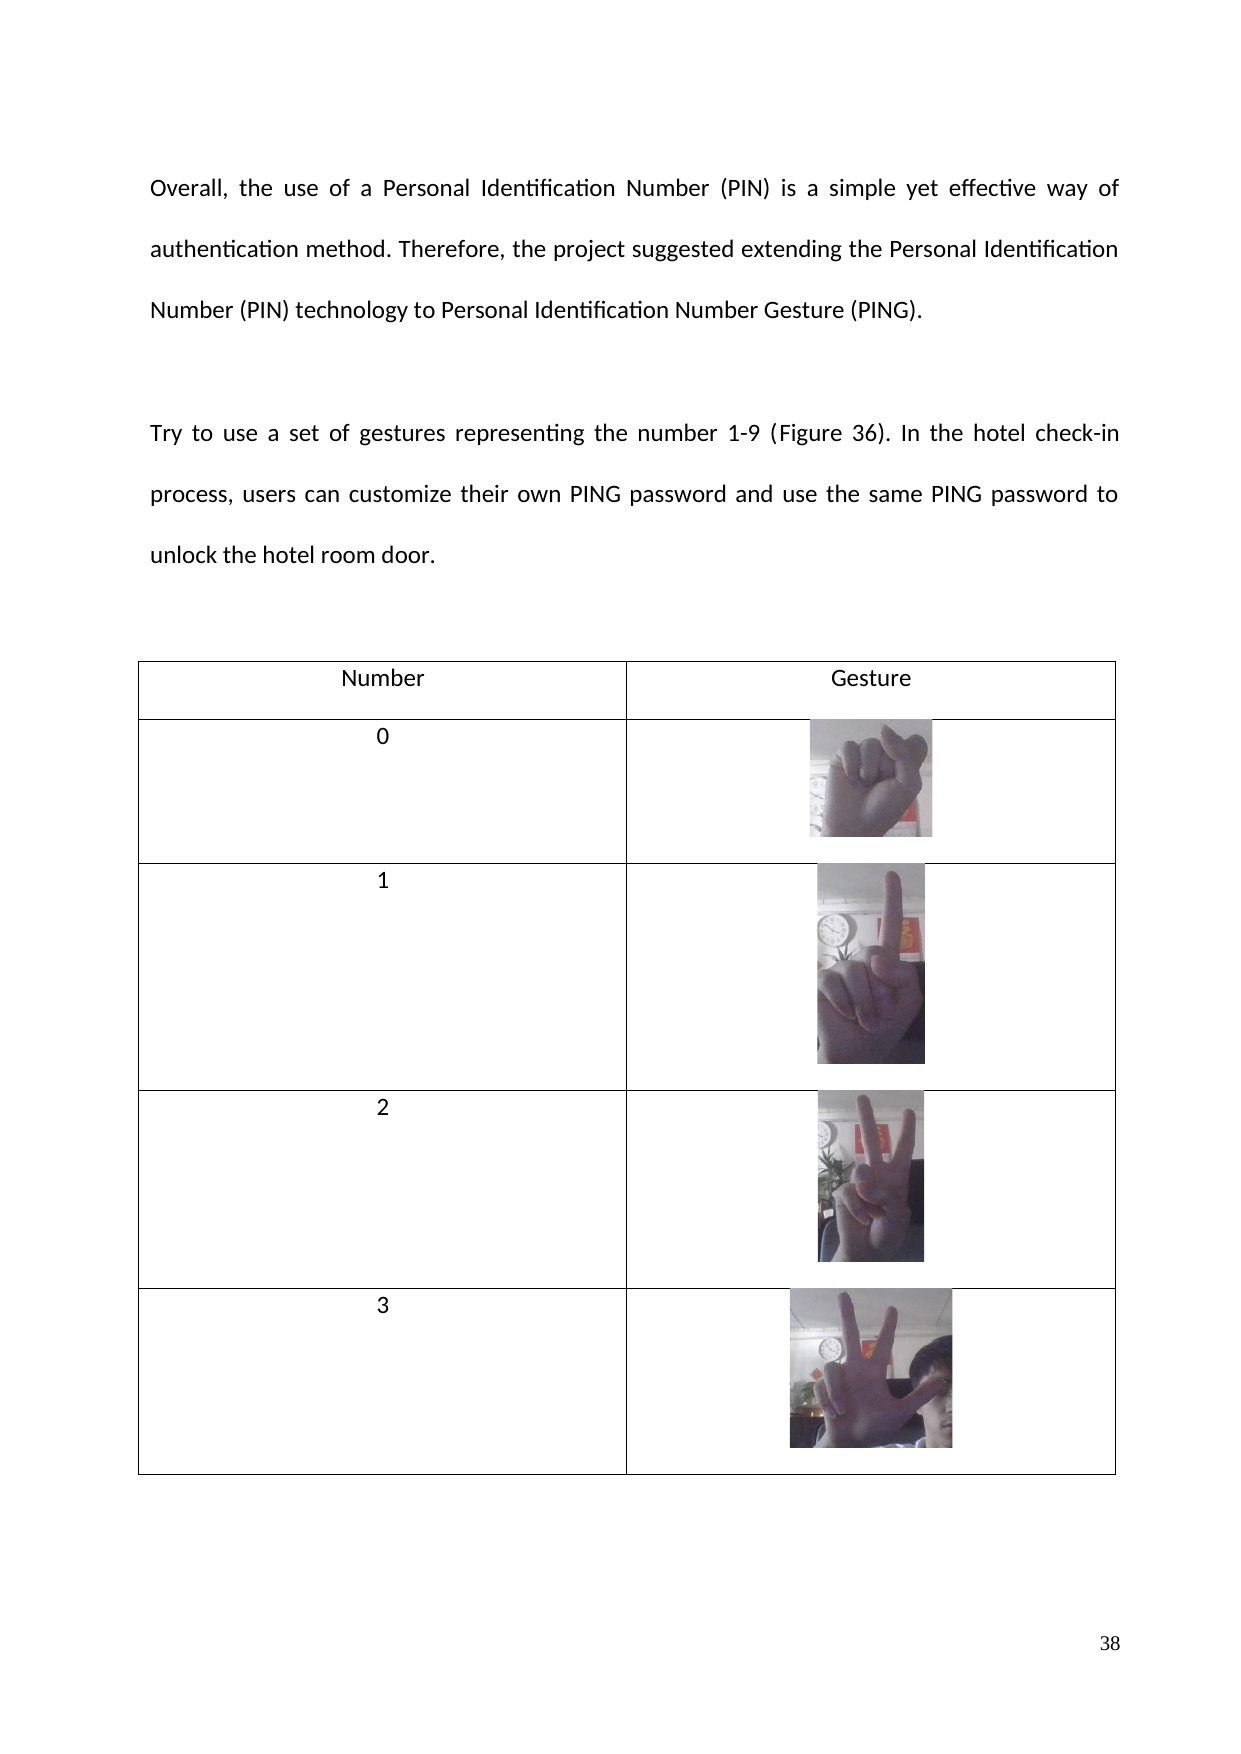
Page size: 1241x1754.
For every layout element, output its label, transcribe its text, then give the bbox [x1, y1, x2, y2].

table_cell 1 [139, 864, 626, 1090]
text Try to use a set of gestures representing the number 1-9 (Figure 36). In the hotel check-in process, users can customize their own PING password and use the same PING password to unlock the hotel room door. [150, 417, 1120, 569]
table_header Number [139, 662, 626, 719]
table_cell 3 [139, 1289, 626, 1474]
picture [809, 719, 933, 837]
table_cell 2 [139, 1091, 626, 1288]
table_cell [627, 1091, 1115, 1288]
table_cell [627, 864, 1115, 1090]
table_header Gesture [627, 662, 1115, 719]
table_cell [627, 720, 1115, 863]
picture [817, 1090, 925, 1262]
picture [817, 863, 925, 1064]
table_cell [627, 1289, 1115, 1474]
picture [789, 1288, 953, 1448]
text Overall, the use of a Personal Identification Number (PIN) is a simple yet effective way of authentication method. Therefore, the project suggested extending the Personal Identification Number (PIN) technology to Personal Identification Number Gesture (PING). [150, 173, 1120, 325]
table_cell 0 [139, 720, 626, 863]
